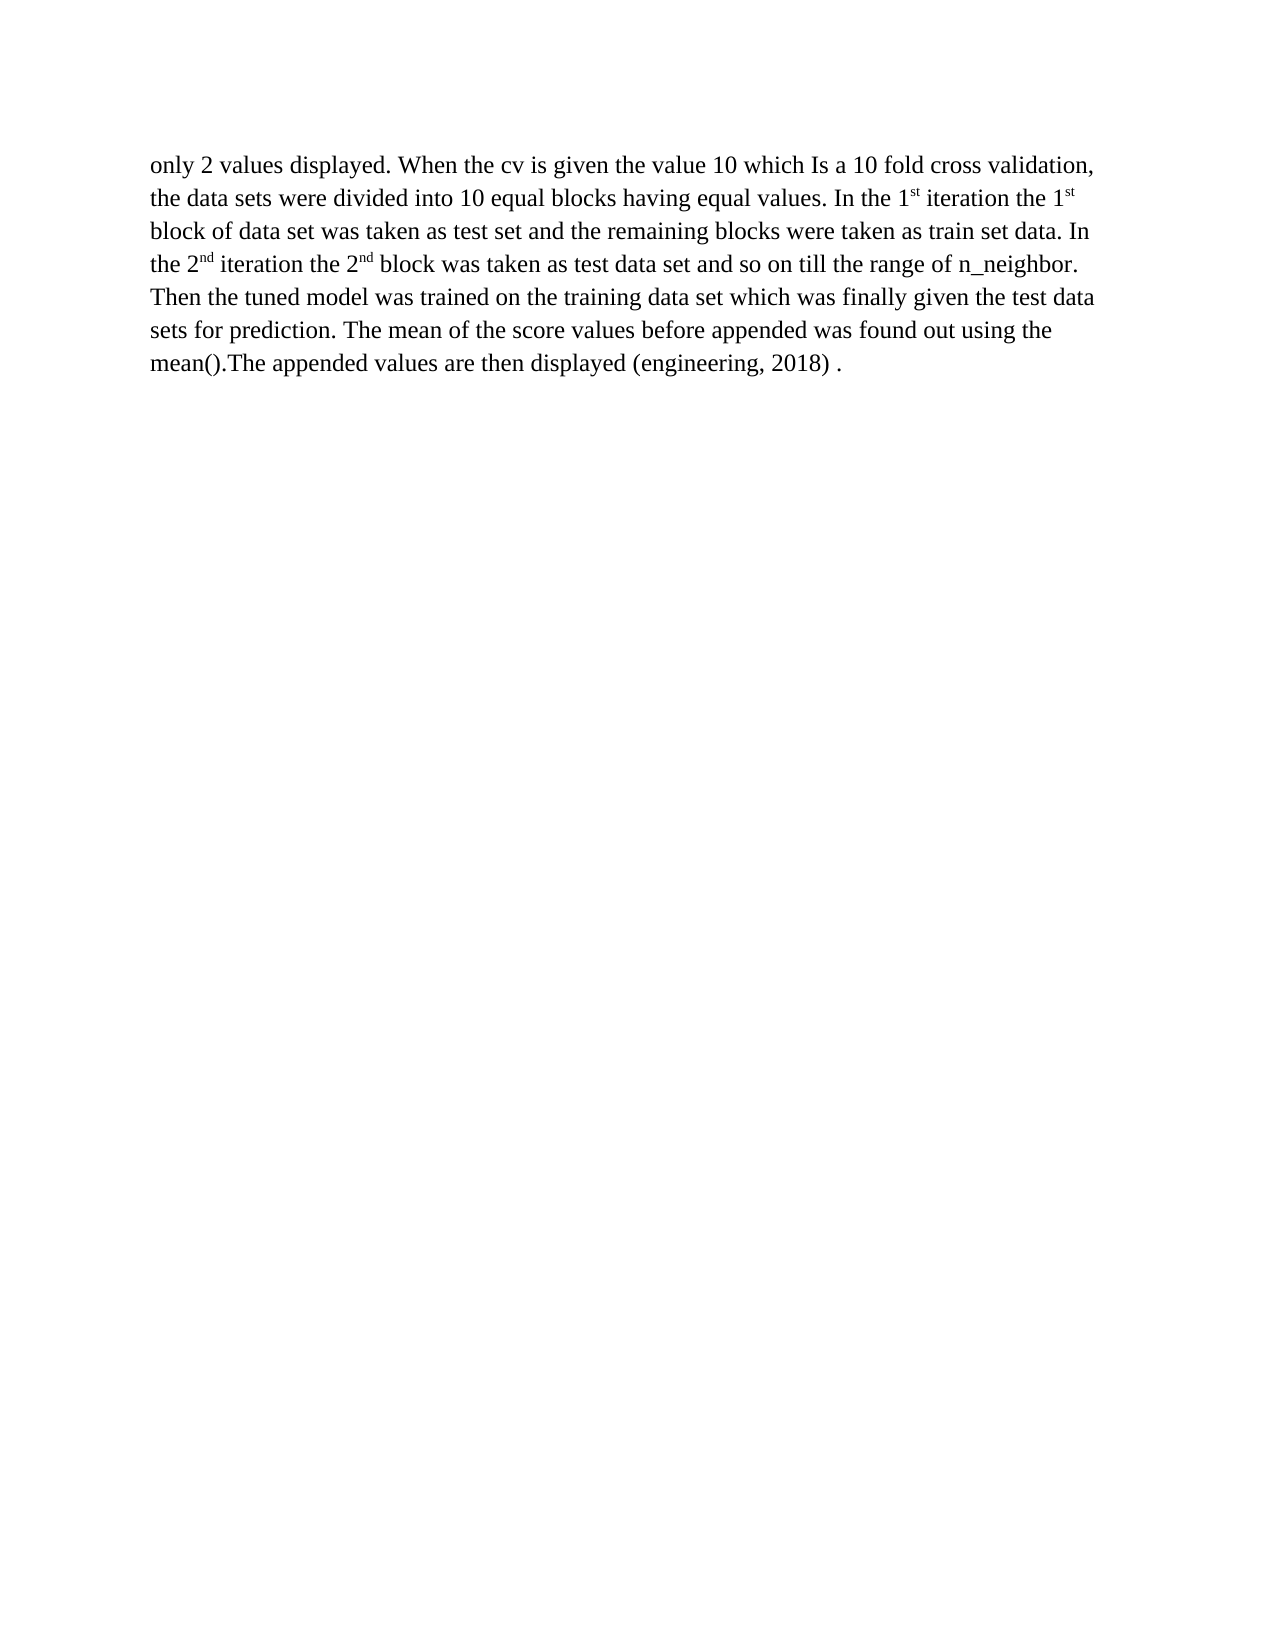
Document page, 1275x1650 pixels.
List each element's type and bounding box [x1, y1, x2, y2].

text [150, 150, 1125, 377]
